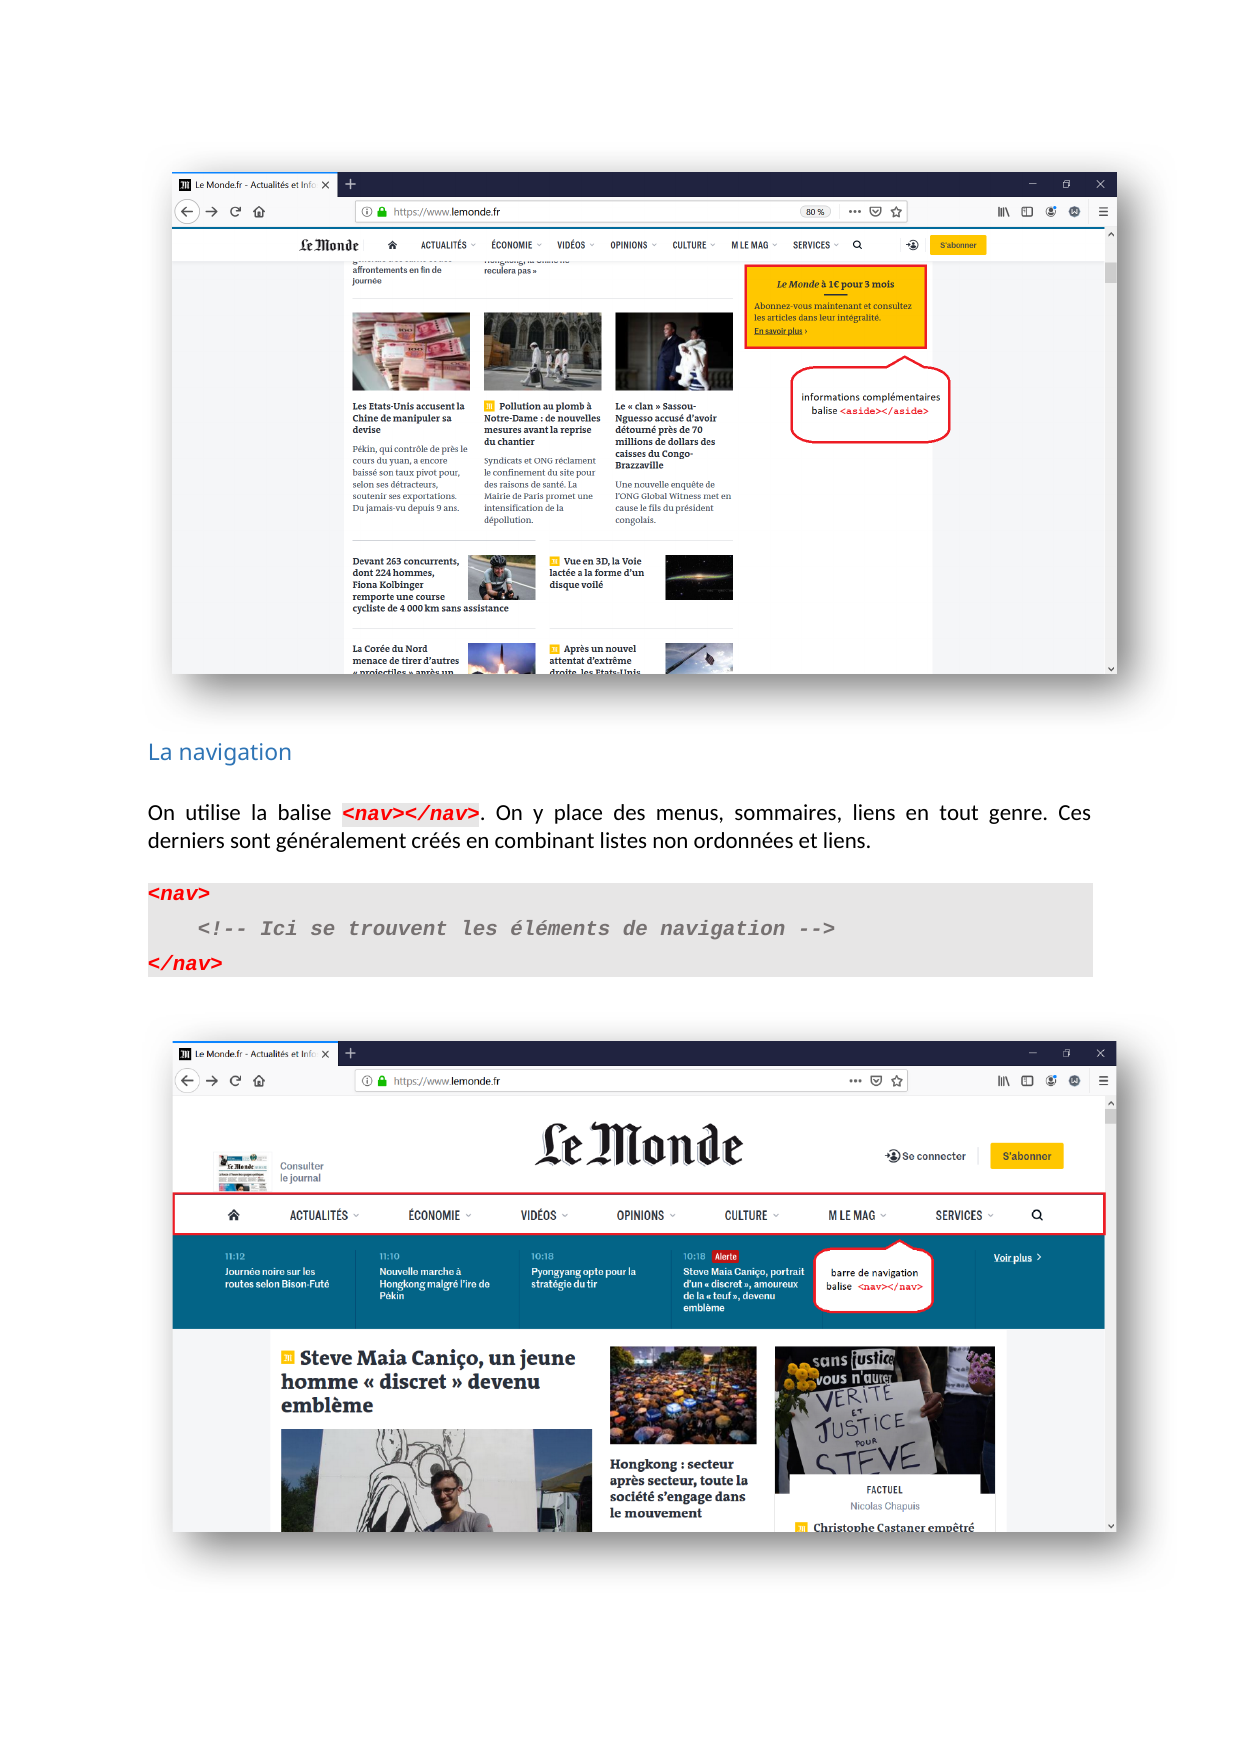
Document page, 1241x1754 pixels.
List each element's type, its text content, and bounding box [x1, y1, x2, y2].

picture [712, 1269, 728, 1274]
picture [707, 1306, 721, 1311]
subtitle La navigation [148, 736, 1093, 767]
text </nav> [148, 953, 1093, 977]
picture [233, 1281, 242, 1287]
picture [286, 1281, 294, 1287]
picture [172, 1041, 1117, 1532]
picture [385, 1292, 394, 1298]
picture [172, 172, 1117, 674]
text <!-- Ici se trouvent les éléments de navigation --> [148, 918, 1093, 942]
text <nav> [148, 883, 1093, 906]
picture [402, 1280, 410, 1287]
picture [716, 1281, 726, 1287]
picture [407, 1268, 414, 1274]
text On utilise la balise <nav></nav>. On y place des menus, sommaires, liens en tout genre. Ces derniers sont généralement créés en combinant listes non ordonnées et liens. [148, 798, 1093, 854]
picture [814, 1240, 933, 1313]
picture [712, 1251, 738, 1262]
picture [690, 1304, 701, 1310]
picture [550, 1281, 562, 1287]
